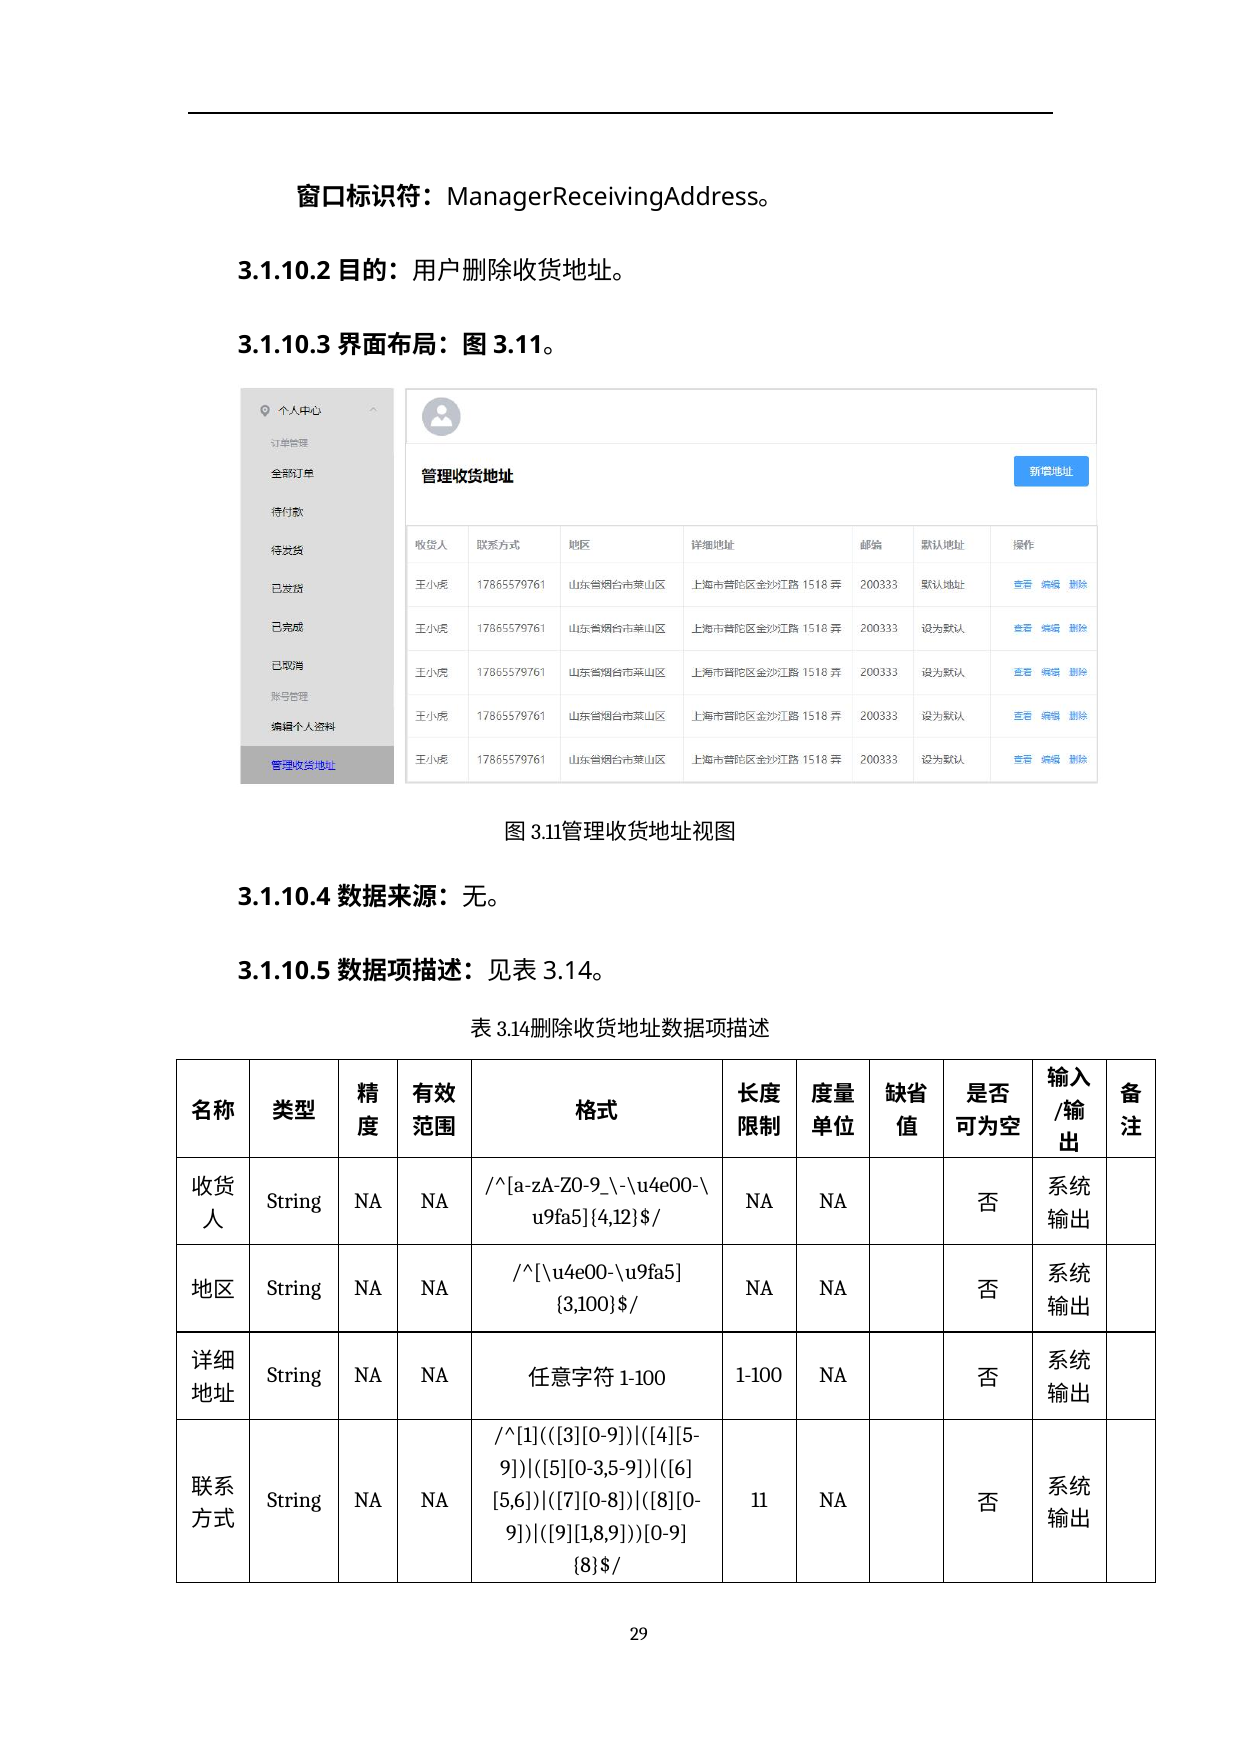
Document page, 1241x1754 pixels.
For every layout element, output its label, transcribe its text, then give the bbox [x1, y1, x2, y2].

table_cell 系统输出 [1033, 1420, 1106, 1582]
table_cell NA [339, 1333, 397, 1418]
text 3.1.10.4 数据来源：无。 [187, 862, 1053, 927]
table_cell NA [398, 1245, 471, 1331]
table_header 名称 [177, 1060, 249, 1157]
picture [237, 384, 1103, 787]
table_cell 系统输出 [1033, 1158, 1106, 1244]
table_cell 否 [944, 1158, 1032, 1244]
table_cell 任意字符1-100 [472, 1333, 722, 1418]
table_cell 收货人 [177, 1158, 249, 1244]
table_cell [870, 1245, 943, 1331]
table_cell [1107, 1333, 1155, 1418]
table_cell NA [339, 1158, 397, 1244]
table_cell 否 [944, 1245, 1032, 1331]
table_cell String [250, 1245, 338, 1331]
table_cell [1107, 1158, 1155, 1244]
table_cell [870, 1158, 943, 1244]
table_cell [870, 1333, 943, 1418]
table_cell 否 [944, 1333, 1032, 1418]
table_cell NA [339, 1420, 397, 1582]
table_header 备注 [1107, 1060, 1155, 1157]
table_cell NA [797, 1245, 869, 1331]
table_header 类型 [250, 1060, 338, 1157]
table_header 有效范围 [398, 1060, 471, 1157]
table_cell 1-100 [723, 1333, 796, 1418]
table_cell [1107, 1245, 1155, 1331]
table_header 缺省 值 [870, 1060, 943, 1157]
table_cell NA [398, 1420, 471, 1582]
table_cell 11 [723, 1420, 796, 1582]
table_cell String [250, 1420, 338, 1582]
table_header 长度限制 [723, 1060, 796, 1157]
table_cell 联系方式 [177, 1420, 249, 1582]
table_cell 否 [944, 1420, 1032, 1582]
text 窗口标识符：ManagerReceivingAddress。 [187, 162, 1053, 227]
table_cell 地区 [177, 1245, 249, 1331]
table_header 度量单位 [797, 1060, 869, 1157]
text 3.1.10.2 目的：用户删除收货地址。 [187, 236, 1053, 301]
table_cell /^[1](([3][0-9])|([4][5-9])|([5][0-3,5-9])|([6][5,6])|([7][0-8])|([8][0-9])|([9][1,8,9]))[0-9]{8}$/ [472, 1420, 722, 1582]
table_cell NA [339, 1245, 397, 1331]
table_cell NA [723, 1158, 796, 1244]
table_cell NA [797, 1333, 869, 1418]
table_header 是否 可为空 [944, 1060, 1032, 1157]
table_cell String [250, 1158, 338, 1244]
table_cell 系统输出 [1033, 1333, 1106, 1418]
table_cell 详细地址 [177, 1333, 249, 1418]
table_cell String [250, 1333, 338, 1418]
table_cell NA [398, 1333, 471, 1418]
table_cell NA [797, 1158, 869, 1244]
table_cell NA [398, 1158, 471, 1244]
table_cell 系统输出 [1033, 1245, 1106, 1331]
table_cell [870, 1420, 943, 1582]
table_cell [1107, 1420, 1155, 1582]
table_cell NA [797, 1420, 869, 1582]
table_header 精度 [339, 1060, 397, 1157]
table_header 输入/输出 [1033, 1060, 1106, 1157]
table_cell /^[a-zA-Z0-9_\-\u4e00-\u9fa5]{4,12}$/ [472, 1158, 722, 1244]
table_cell /^[\u4e00-\u9fa5]{3,100}$/ [472, 1245, 722, 1331]
table_header 格式 [472, 1060, 722, 1157]
table_cell NA [723, 1245, 796, 1331]
